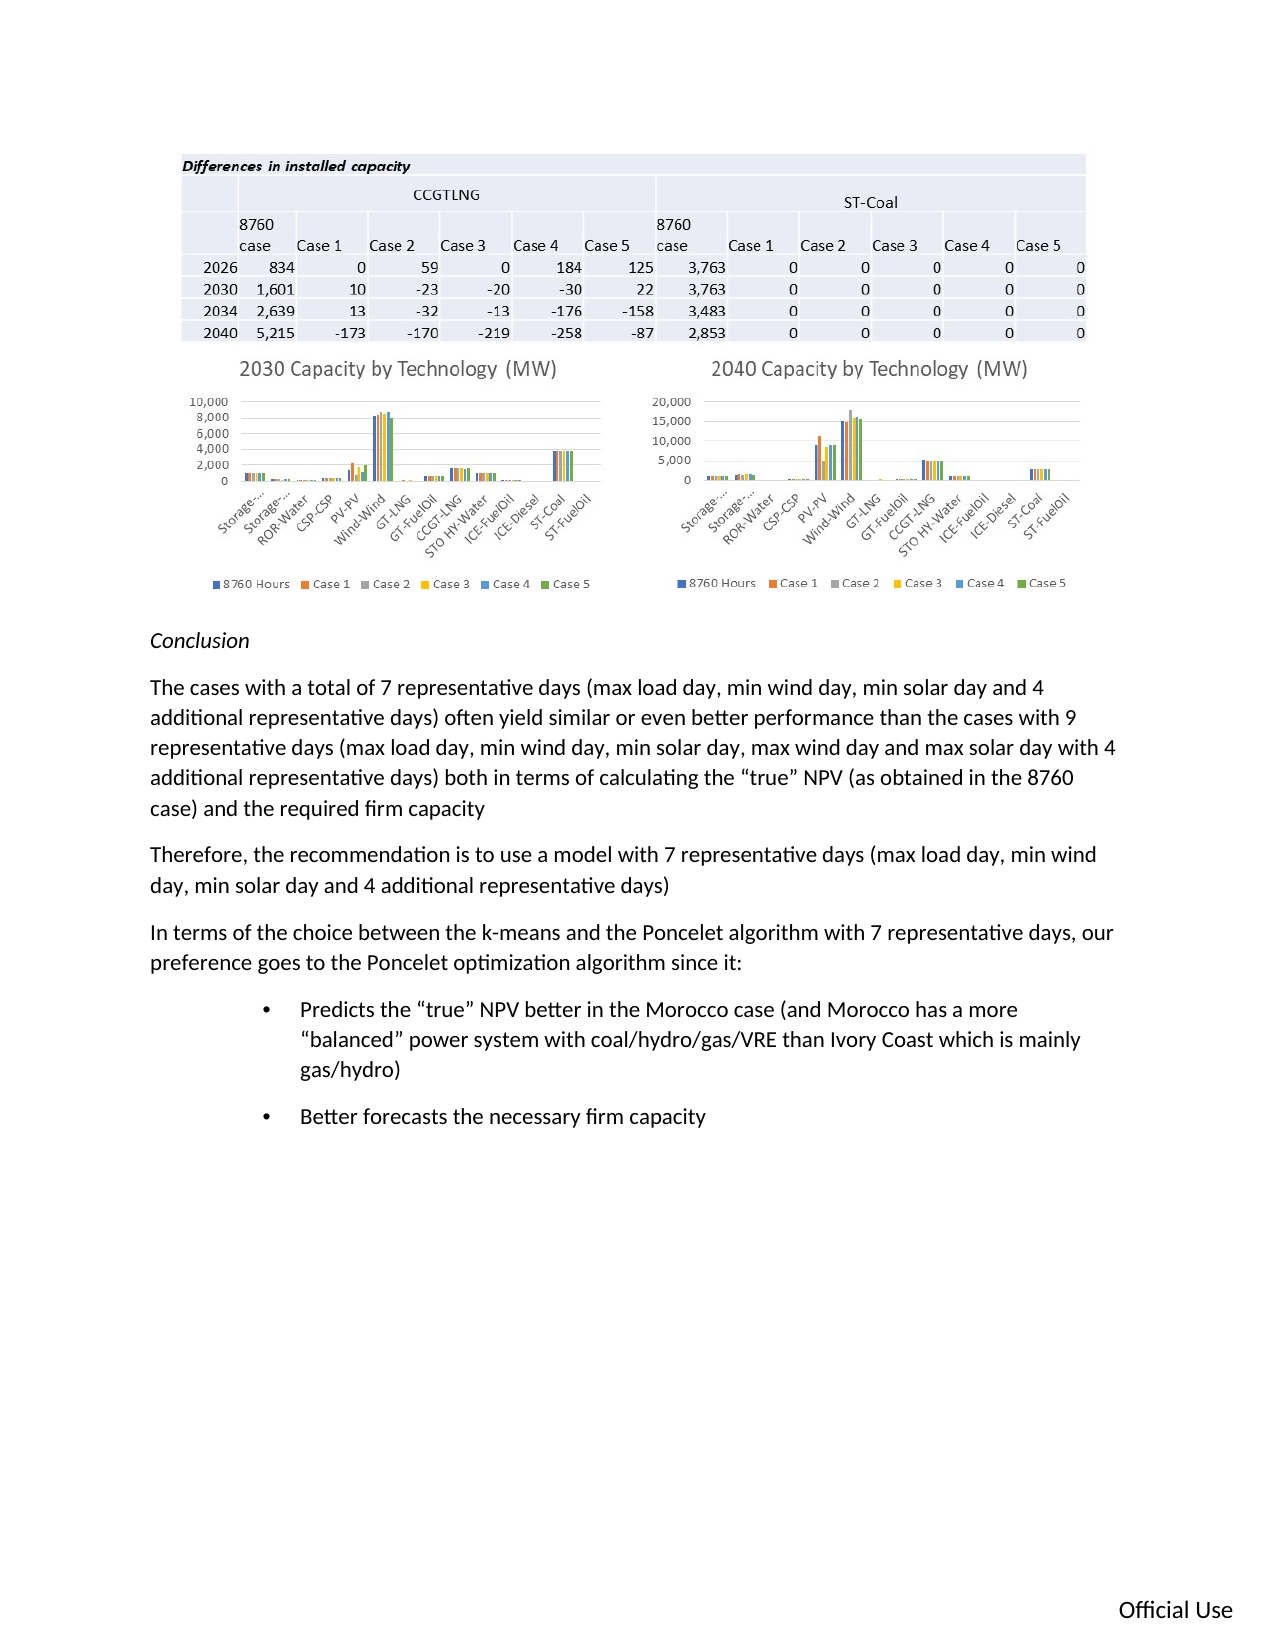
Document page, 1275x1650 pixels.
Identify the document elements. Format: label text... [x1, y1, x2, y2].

text Conclusion [150, 626, 1125, 654]
text Therefore, the recommendation is to use a model with 7 representative days (max load day, min wind day, min solar day and 4 additional representative days) [150, 841, 1125, 899]
text In terms of the choice between the k-means and the Poncelet algorithm with 7 representative days, our preference goes to the Poncelet optimization algorithm since it: [150, 918, 1125, 976]
picture [178, 150, 1097, 607]
list Predicts the “true” NPV better in the Morocco case (and Morocco has a more “balanced” power system with coal/hydro/gas/VRE than Ivory Coast which is mainly gas/hydro) [262, 995, 1125, 1083]
list Better forecasts the necessary firm capacity [262, 1102, 1125, 1130]
text The cases with a total of 7 representative days (max load day, min wind day, min solar day and 4 additional representative days) often yield similar or even better performance than the cases with 9 representative days (max load day, min wind day, min solar day, max wind day and max solar day with 4 additional representative days) both in terms of calculating the “true” NPV (as obtained in the 8760 case) and the required firm capacity [150, 673, 1125, 822]
